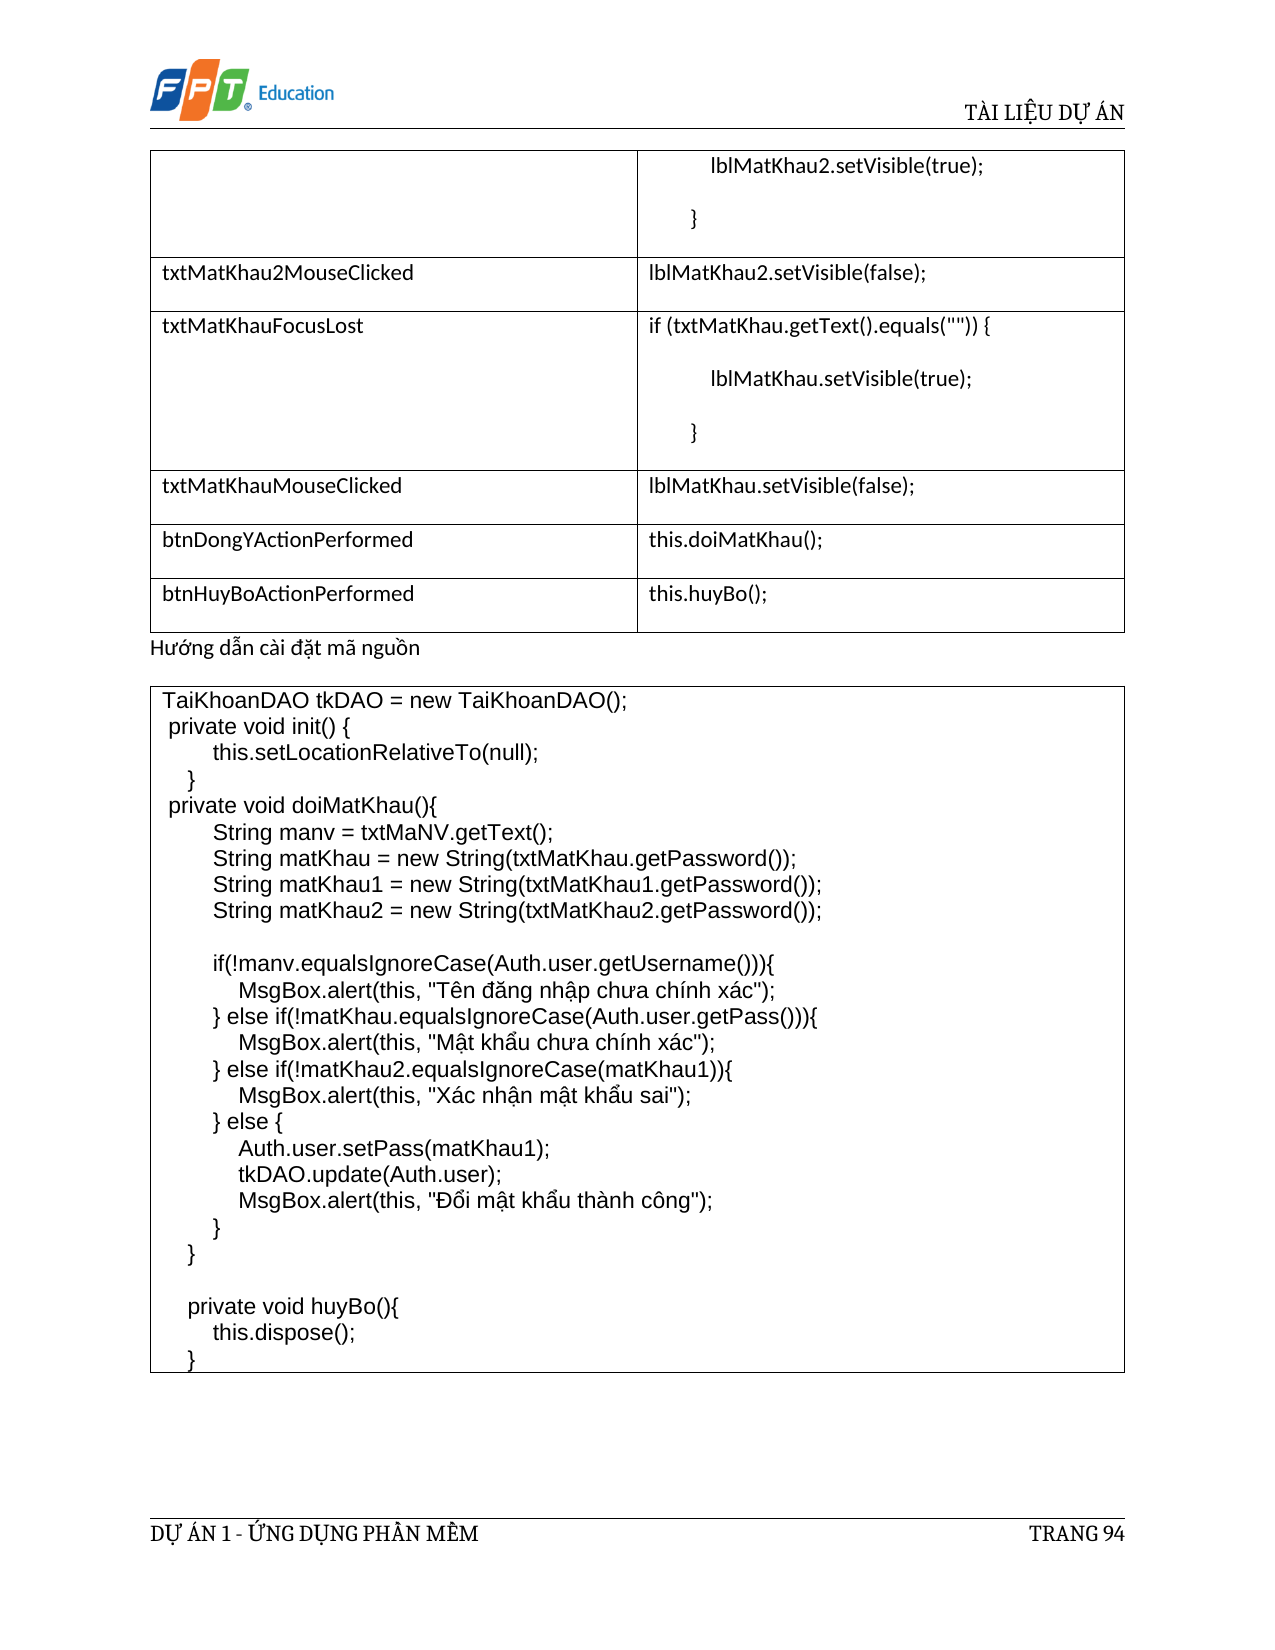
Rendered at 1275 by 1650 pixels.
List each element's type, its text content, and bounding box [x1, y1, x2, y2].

table_cell btnDongYActionPerformed [151, 525, 637, 578]
table_cell txtMatKhau2MouseClicked [151, 258, 637, 311]
table_cell if (txtMatKhau.getText().equals("")) { lblMatKhau.setVisible(true); } [638, 312, 1124, 470]
text Hướng dẫn cài đặt mã nguồn [150, 633, 1125, 661]
table_cell btnHuyBoActionPerformed [151, 579, 637, 632]
table_cell txtMatKhauFocusLost [151, 312, 637, 470]
table_cell lblMatKhau2.setVisible(false); [638, 258, 1124, 311]
table_cell lblMatKhau.setVisible(false); [638, 471, 1124, 524]
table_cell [151, 151, 637, 257]
table_cell this.huyBo(); [638, 579, 1124, 632]
table_cell this.doiMatKhau(); [638, 525, 1124, 578]
table_cell txtMatKhauMouseClicked [151, 471, 637, 524]
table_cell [638, 151, 1124, 257]
picture [150, 59, 336, 121]
table_header TaiKhoanDAO tkDAO = new TaiKhoanDAO(); private void init() { this.setLocationRelativeTo(null); } private void doiMatKhau(){ String manv = txtMaNV.getText(); String matKhau = new String(txtMatKhau.getPassword()); String matKhau1 = new String(txtMatKhau1.getPassword()); String matKhau2 = new String(txtMatKhau2.getPassword()); if(!manv.equalsIgnoreCase(Auth.user.getUsername())){ MsgBox.alert(this, "Tên đăng nhập chưa chính xác"); } else if(!matKhau.equalsIgnoreCase(Auth.user.getPass())){ MsgBox.alert(this, "Mật khẩu chưa chính xác"); } else if(!matKhau2.equalsIgnoreCase(matKhau1)){ MsgBox.alert(this, "Xác nhận mật khẩu sai"); } else { Auth.user.setPass(matKhau1); tkDAO.update(Auth.user); MsgBox.alert(this, "Đổi mật khẩu thành công"); } } private void huyBo(){ this.dispose(); } [151, 687, 1124, 1372]
